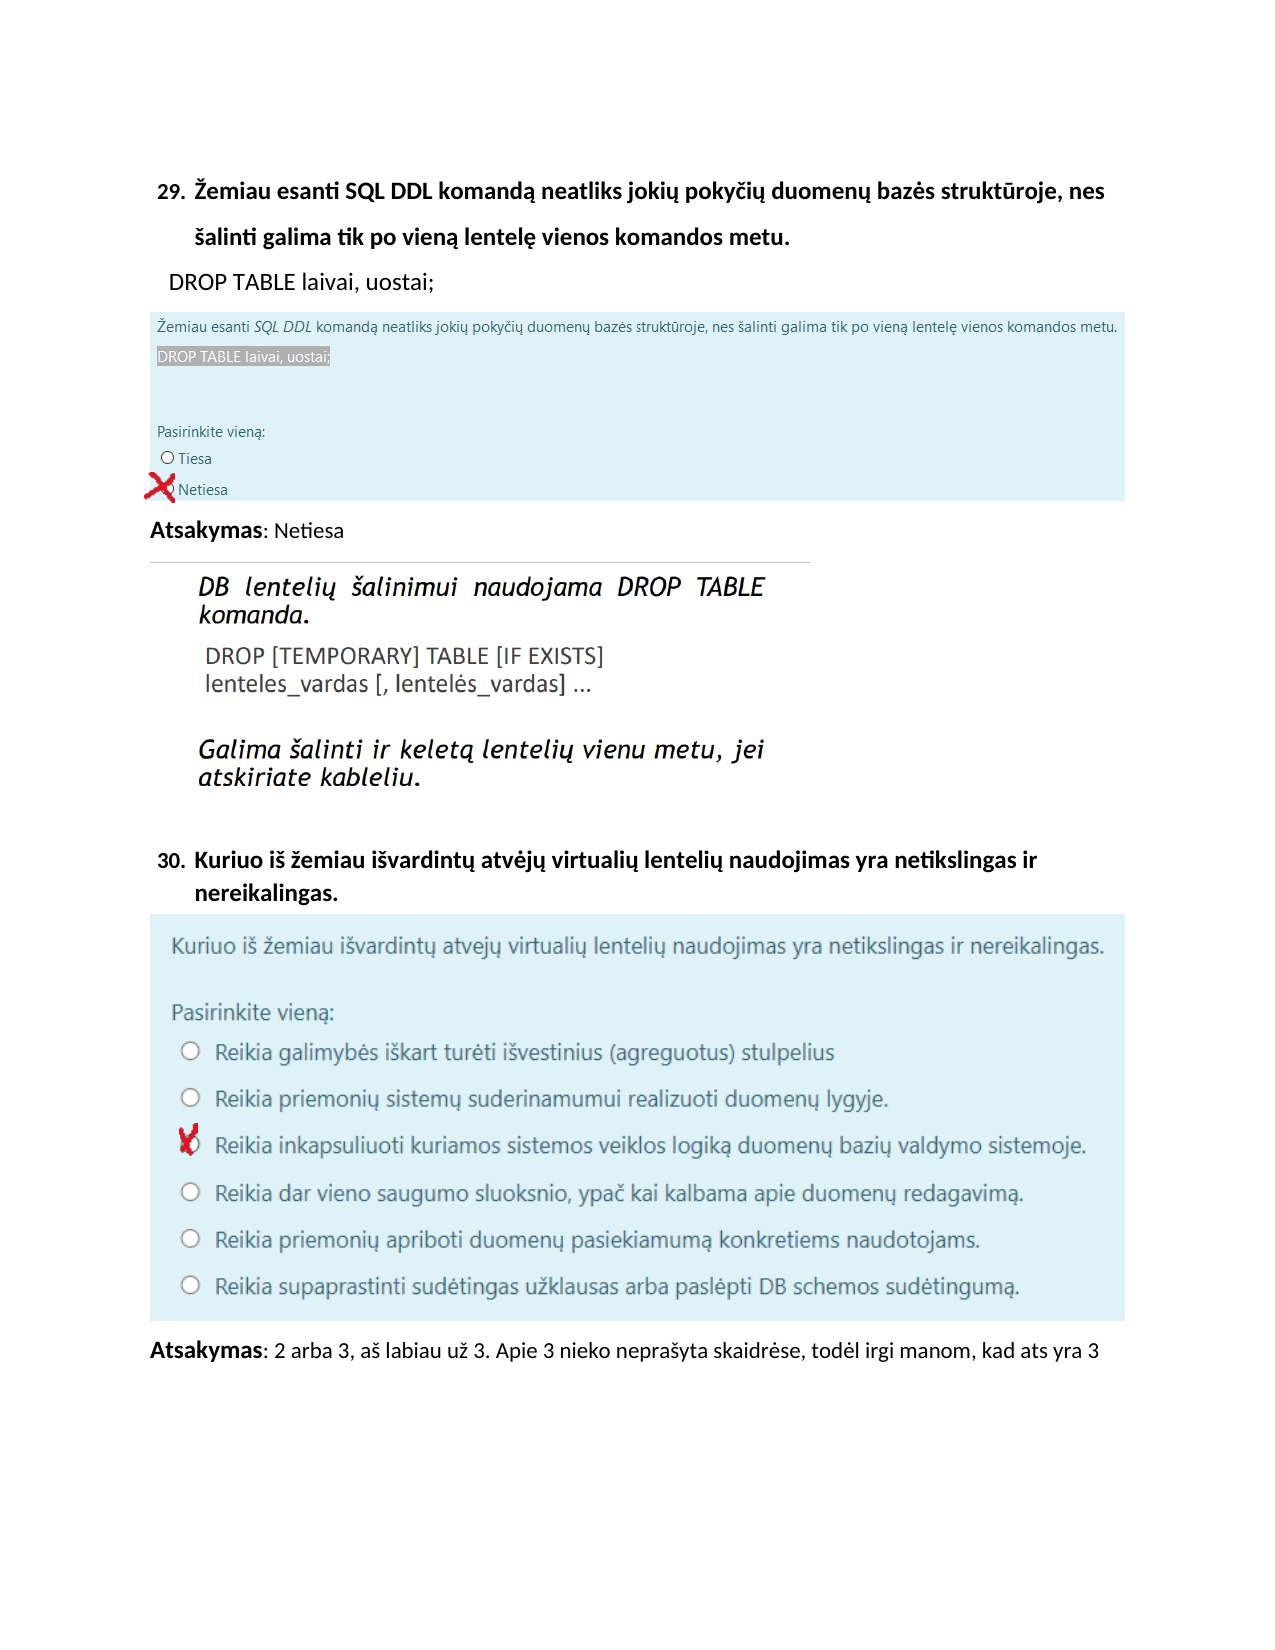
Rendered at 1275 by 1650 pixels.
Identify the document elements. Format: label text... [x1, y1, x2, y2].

subtitle Žemiau esanti SQL DDL komandą neatliks jokių pokyčių duomenų bazės struktūroje, nes šalinti galima tik po vieną lentelę vienos komandos metu. [157, 175, 1125, 251]
text DROP TABLE laivai, uostai; [169, 266, 1125, 297]
subtitle Kuriuo iš žemiau išvardintų atvėjų virtualių lentelių naudojimas yra netikslingas ir nereikalingas. [157, 845, 1125, 908]
picture [144, 312, 1125, 503]
picture [150, 560, 811, 806]
text Atsakymas: 2 arba 3, aš labiau už 3. Apie 3 nieko neprašyta skaidrėse, todėl irgi manom, kad ats yra 3 [150, 1334, 1125, 1365]
text Atsakymas: Netiesa [150, 514, 1125, 545]
picture [150, 914, 1125, 1321]
